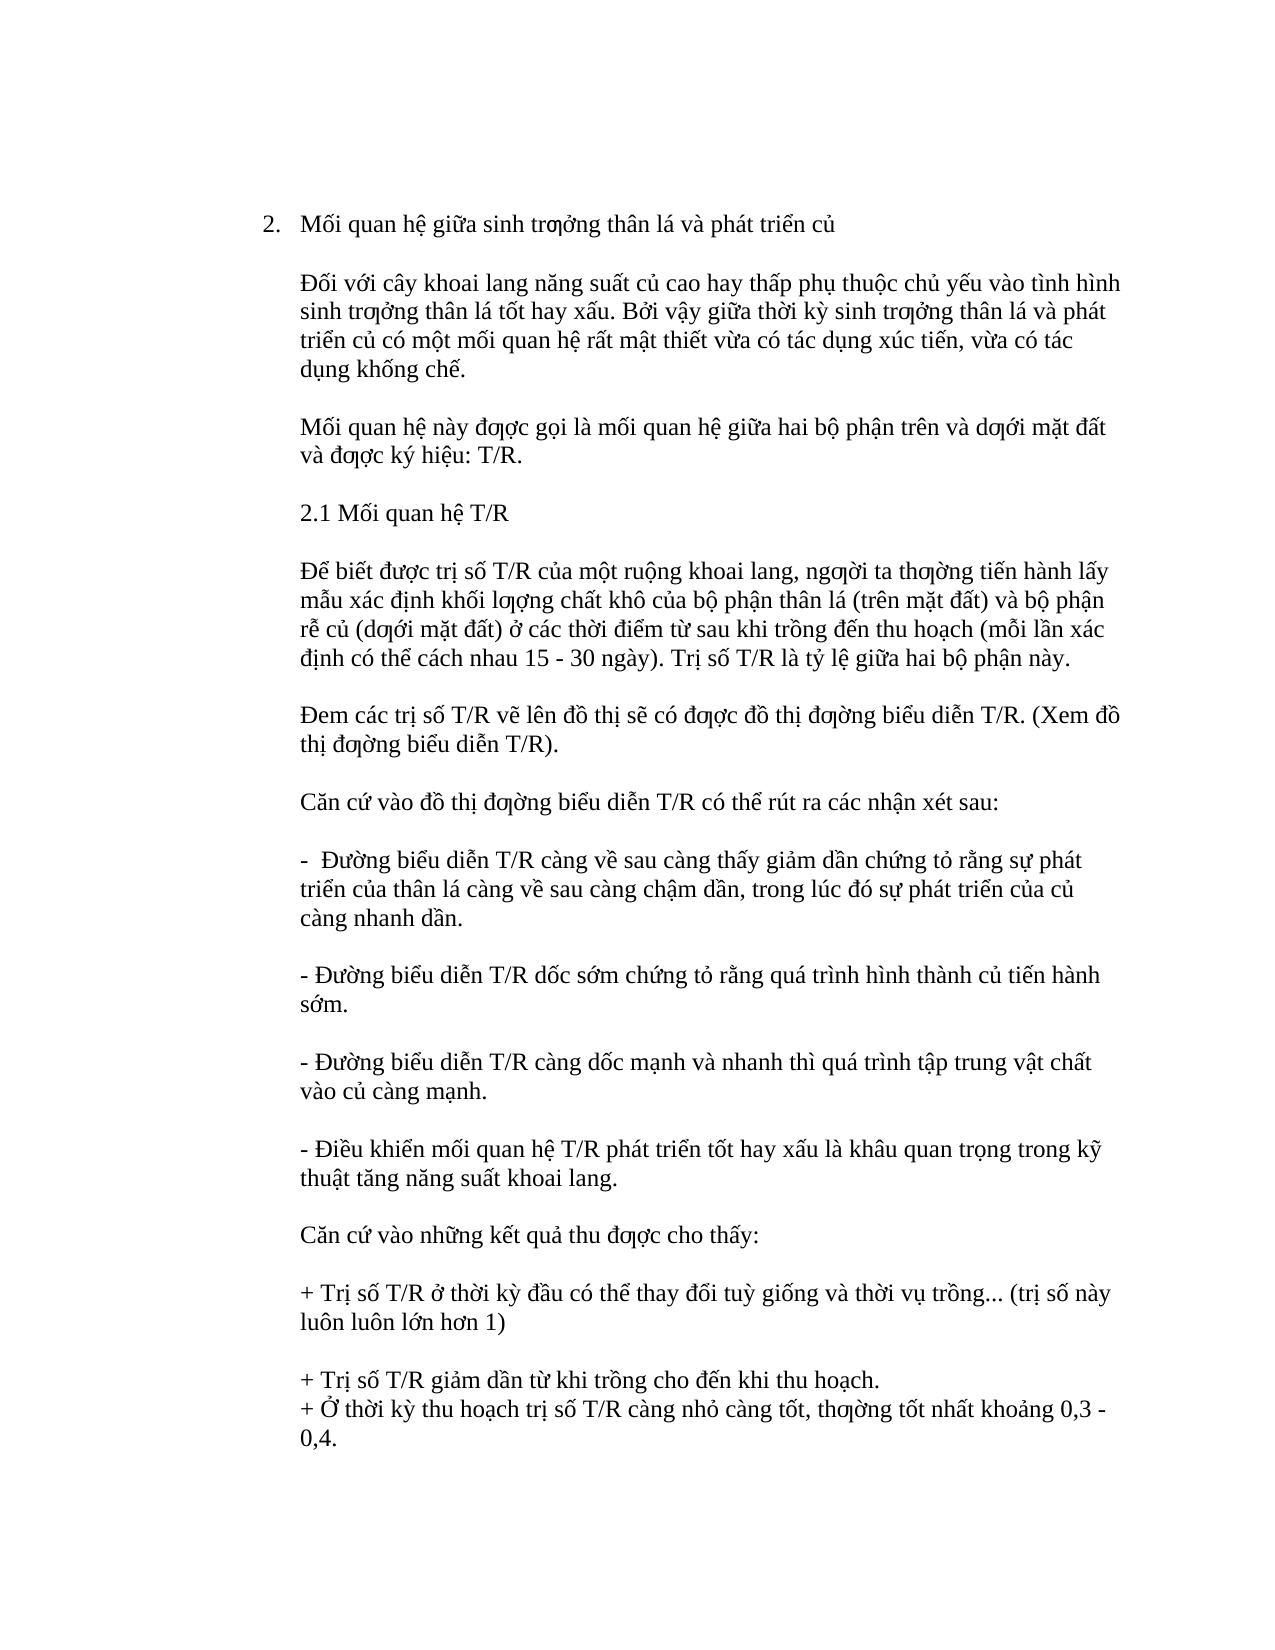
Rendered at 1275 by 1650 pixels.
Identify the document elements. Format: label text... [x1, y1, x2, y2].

text - Điều khiển mối quan hệ T/R phát triển tốt hay xấu là khâu quan trọng trong kỹ thuật tăng năng suất khoai lang. [300, 1134, 1125, 1191]
list Mối quan hệ T/R [300, 498, 1125, 527]
text + Trị số T/R ở thời kỳ đầu có thể thay đổi tuỳ giống và thời vụ trồng... (trị số này luôn luôn lớn hơn 1) [300, 1278, 1125, 1336]
text Để biết được trị số T/R của một ruộng khoai lang, ngƣời ta thƣờng tiến hành lấy mẫu xác định khối lƣợng chất khô của bộ phận thân lá (trên mặt đất) và bộ phận rễ củ (dƣới mặt đất) ở các thời điểm từ sau khi trồng đến thu hoạch (mỗi lần xác định có thể cách nhau 15 - 30 ngày). Trị số T/R là tỷ lệ giữa hai bộ phận này. [300, 556, 1125, 671]
text Mối quan hệ này đƣợc gọi là mối quan hệ giữa hai bộ phận trên và dƣới mặt đất và đƣợc ký hiệu: T/R. [300, 412, 1125, 469]
text + Trị số T/R giảm dần từ khi trồng cho đến khi thu hoạch. + Ở thời kỳ thu hoạch trị số T/R càng nhỏ càng tốt, thƣờng tốt nhất khoảng 0,3 - 0,4. [300, 1365, 1125, 1451]
text Đem các trị số T/R vẽ lên đồ thị sẽ có đƣợc đồ thị đƣờng biểu diễn T/R. (Xem đồ thị đƣờng biểu diễn T/R). [300, 701, 1125, 758]
text Căn cứ vào những kết quả thu đƣợc cho thấy: [300, 1221, 1125, 1249]
text - Đường biểu diễn T/R dốc sớm chứng tỏ rằng quá trình hình thành củ tiến hành sớm. [300, 961, 1125, 1018]
text Căn cứ vào đồ thị đƣờng biểu diễn T/R có thể rút ra các nhận xét sau: [300, 787, 1125, 816]
list Mối quan hệ giữa sinh trƣởng thân lá và phát triển củ [262, 208, 1125, 238]
text - Đường biểu diễn T/R càng dốc mạnh và nhanh thì quá trình tập trung vật chất vào củ càng mạnh. [300, 1047, 1125, 1105]
text Đối với cây khoai lang năng suất củ cao hay thấp phụ thuộc chủ yếu vào tình hình sinh trƣởng thân lá tốt hay xấu. Bởi vậy giữa thời kỳ sinh trƣởng thân lá và phát triển củ có một mối quan hệ rất mật thiết vừa có tác dụng xúc tiến, vừa có tác dụng khống chế. [300, 268, 1125, 383]
text - Đường biểu diễn T/R càng về sau càng thấy giảm dần chứng tỏ rằng sự phát triển của thân lá càng về sau càng chậm dần, trong lúc đó sự phát triển của củ càng nhanh dần. [300, 845, 1125, 931]
